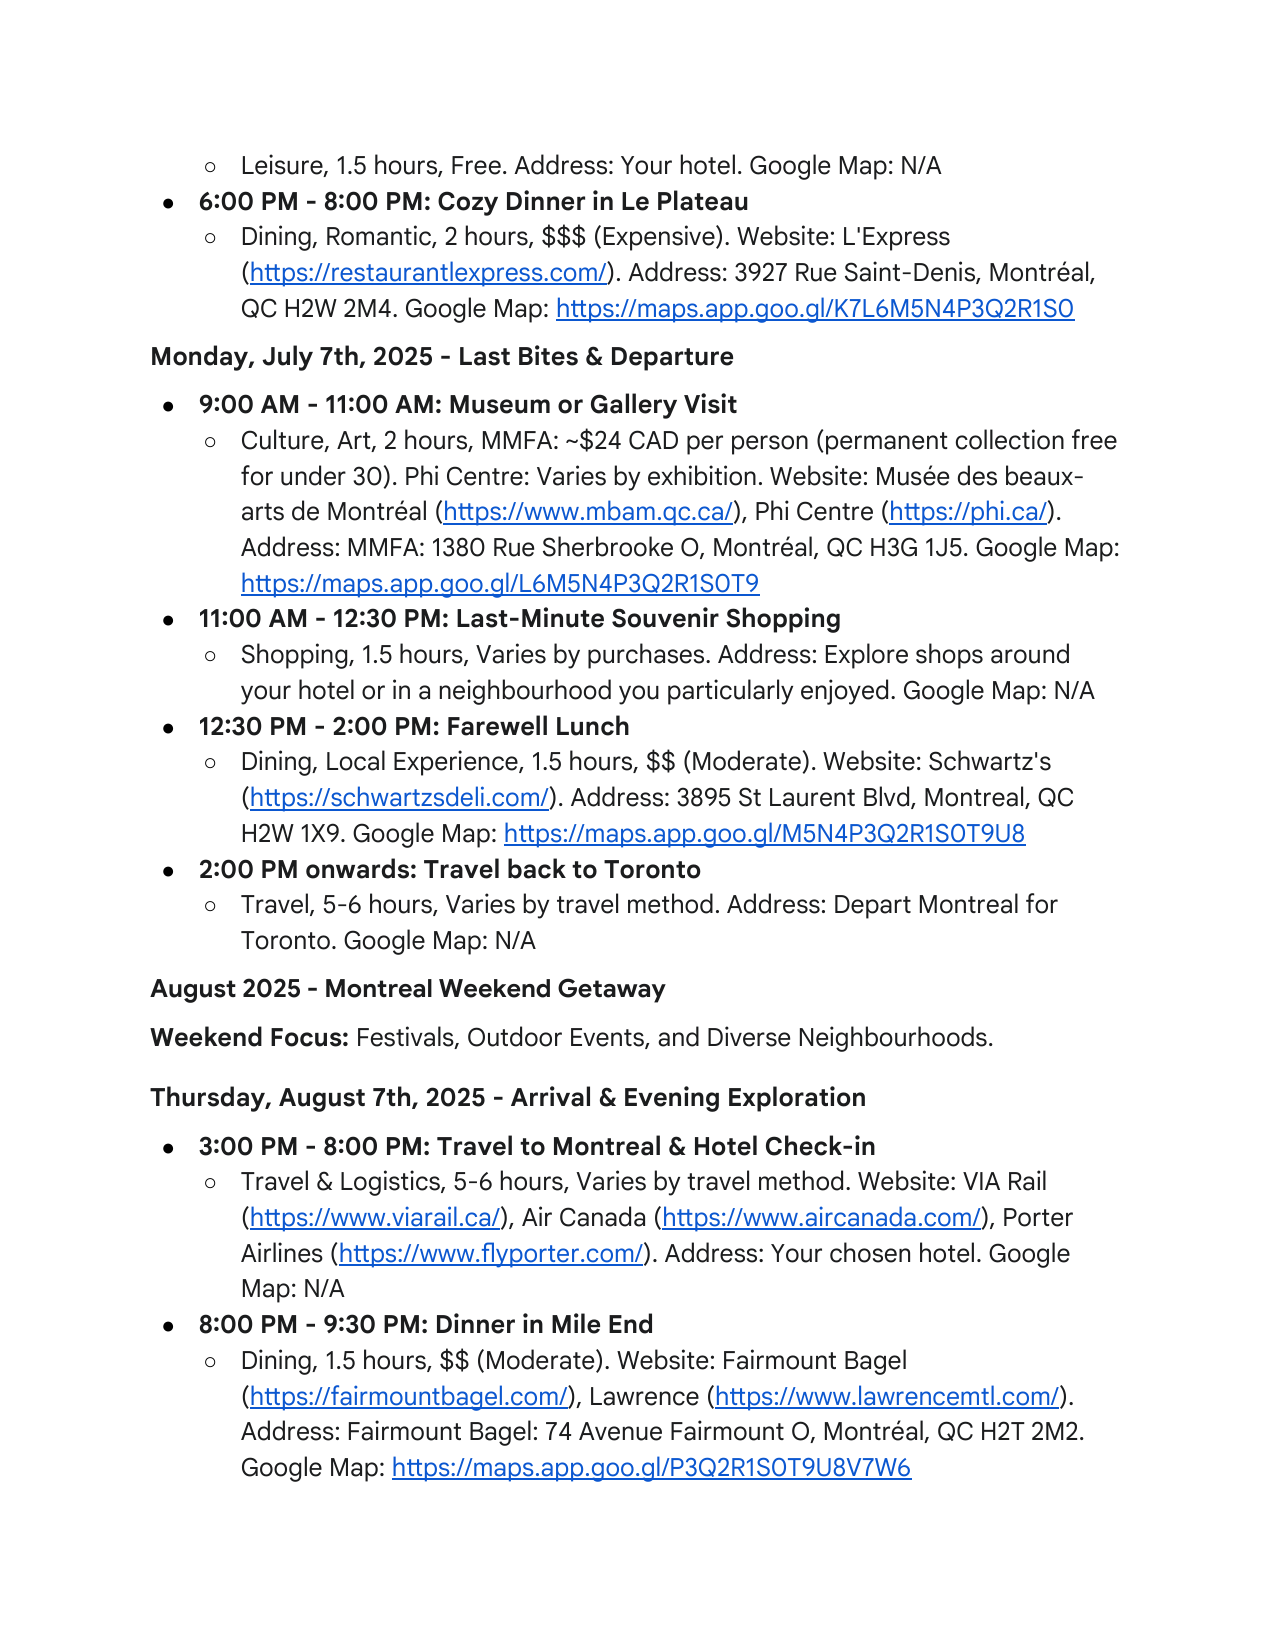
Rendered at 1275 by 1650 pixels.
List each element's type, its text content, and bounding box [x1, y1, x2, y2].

subtitle August 2025 - Montreal Weekend Getaway [150, 973, 1125, 1005]
text Weekend Focus: Festivals, Outdoor Events, and Diverse Neighbourhoods. [150, 1022, 1125, 1053]
list 12:30 PM - 2:00 PM: Farewell Lunch [161, 711, 1125, 742]
list Shopping, 1.5 hours, Varies by purchases. Address: Explore shops around your hotel or in a neighbourhood you particularly enjoyed. Google Map: N/A [203, 639, 1125, 707]
list 2:00 PM onwards: Travel back to Toronto [161, 854, 1125, 885]
list 9:00 AM - 11:00 AM: Museum or Gallery Visit [161, 389, 1125, 421]
text Thursday, August 7th, 2025 - Arrival & Evening Exploration [150, 1082, 1125, 1114]
list 11:00 AM - 12:30 PM: Last-Minute Souvenir Shopping [161, 604, 1125, 635]
list Leisure, 1.5 hours, Free. Address: Your hotel. Google Map: N/A [203, 150, 1125, 181]
list Dining, 1.5 hours, $$ (Moderate). Website: Fairmount Bagel (https://fairmountbagel.com/), Lawrence (https://www.lawrencemtl.com/). Address: Fairmount Bagel: 74 Avenue Fairmount O, Montréal, QC H2T 2M2. Google Map: https://maps.app.goo.gl/P3Q2R1S0T9U8V7W6 [203, 1345, 1125, 1484]
text Monday, July 7th, 2025 - Last Bites & Departure [150, 341, 1125, 372]
list 8:00 PM - 9:30 PM: Dinner in Mile End [161, 1309, 1125, 1341]
list Travel, 5-6 hours, Varies by travel method. Address: Depart Montreal for Toronto. Google Map: N/A [203, 889, 1125, 957]
list 3:00 PM - 8:00 PM: Travel to Montreal & Hotel Check-in [161, 1131, 1125, 1162]
list Dining, Romantic, 2 hours, $$$ (Expensive). Website: L'Express (https://restaurantlexpress.com/). Address: 3927 Rue Saint-Denis, Montréal, QC H2W 2M4. Google Map: https://maps.app.goo.gl/K7L6M5N4P3Q2R1S0 [203, 221, 1125, 324]
list 6:00 PM - 8:00 PM: Cozy Dinner in Le Plateau [161, 186, 1125, 217]
list Culture, Art, 2 hours, MMFA: ~$24 CAD per person (permanent collection free for under 30). Phi Centre: Varies by exhibition. Website: Musée des beaux-arts de Montréal (https://www.mbam.qc.ca/), Phi Centre (https://phi.ca/). Address: MMFA: 1380 Rue Sherbrooke O, Montréal, QC H3G 1J5. Google Map: https://maps.app.goo.gl/L6M5N4P3Q2R1S0T9 [203, 425, 1125, 599]
list Dining, Local Experience, 1.5 hours, $$ (Moderate). Website: Schwartz's (https://schwartzsdeli.com/). Address: 3895 St Laurent Blvd, Montreal, QC H2W 1X9. Google Map: https://maps.app.goo.gl/M5N4P3Q2R1S0T9U8 [203, 747, 1125, 849]
list Travel & Logistics, 5-6 hours, Varies by travel method. Website: VIA Rail (https://www.viarail.ca/), Air Canada (https://www.aircanada.com/), Porter Airlines (https://www.flyporter.com/). Address: Your chosen hotel. Google Map: N/A [203, 1166, 1125, 1305]
